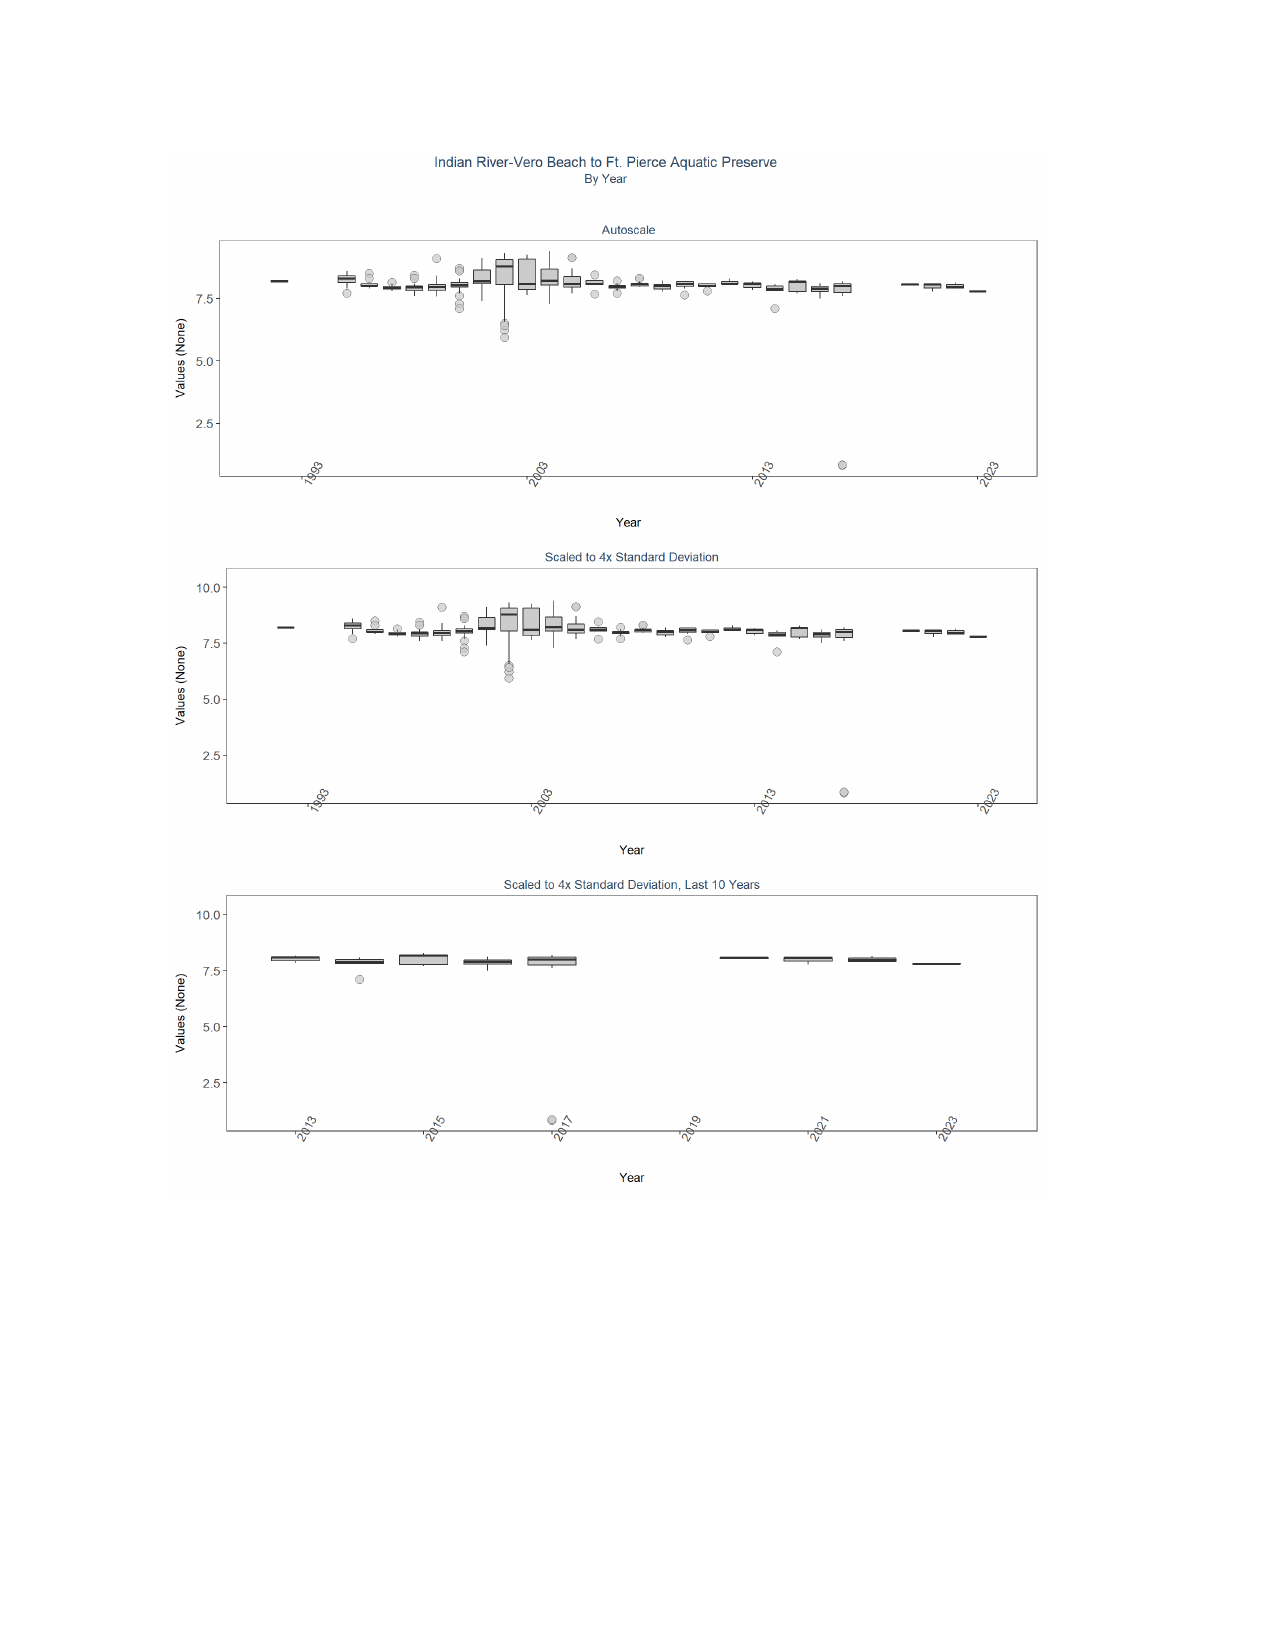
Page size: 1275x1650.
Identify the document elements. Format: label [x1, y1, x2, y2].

picture [168, 150, 1044, 1200]
